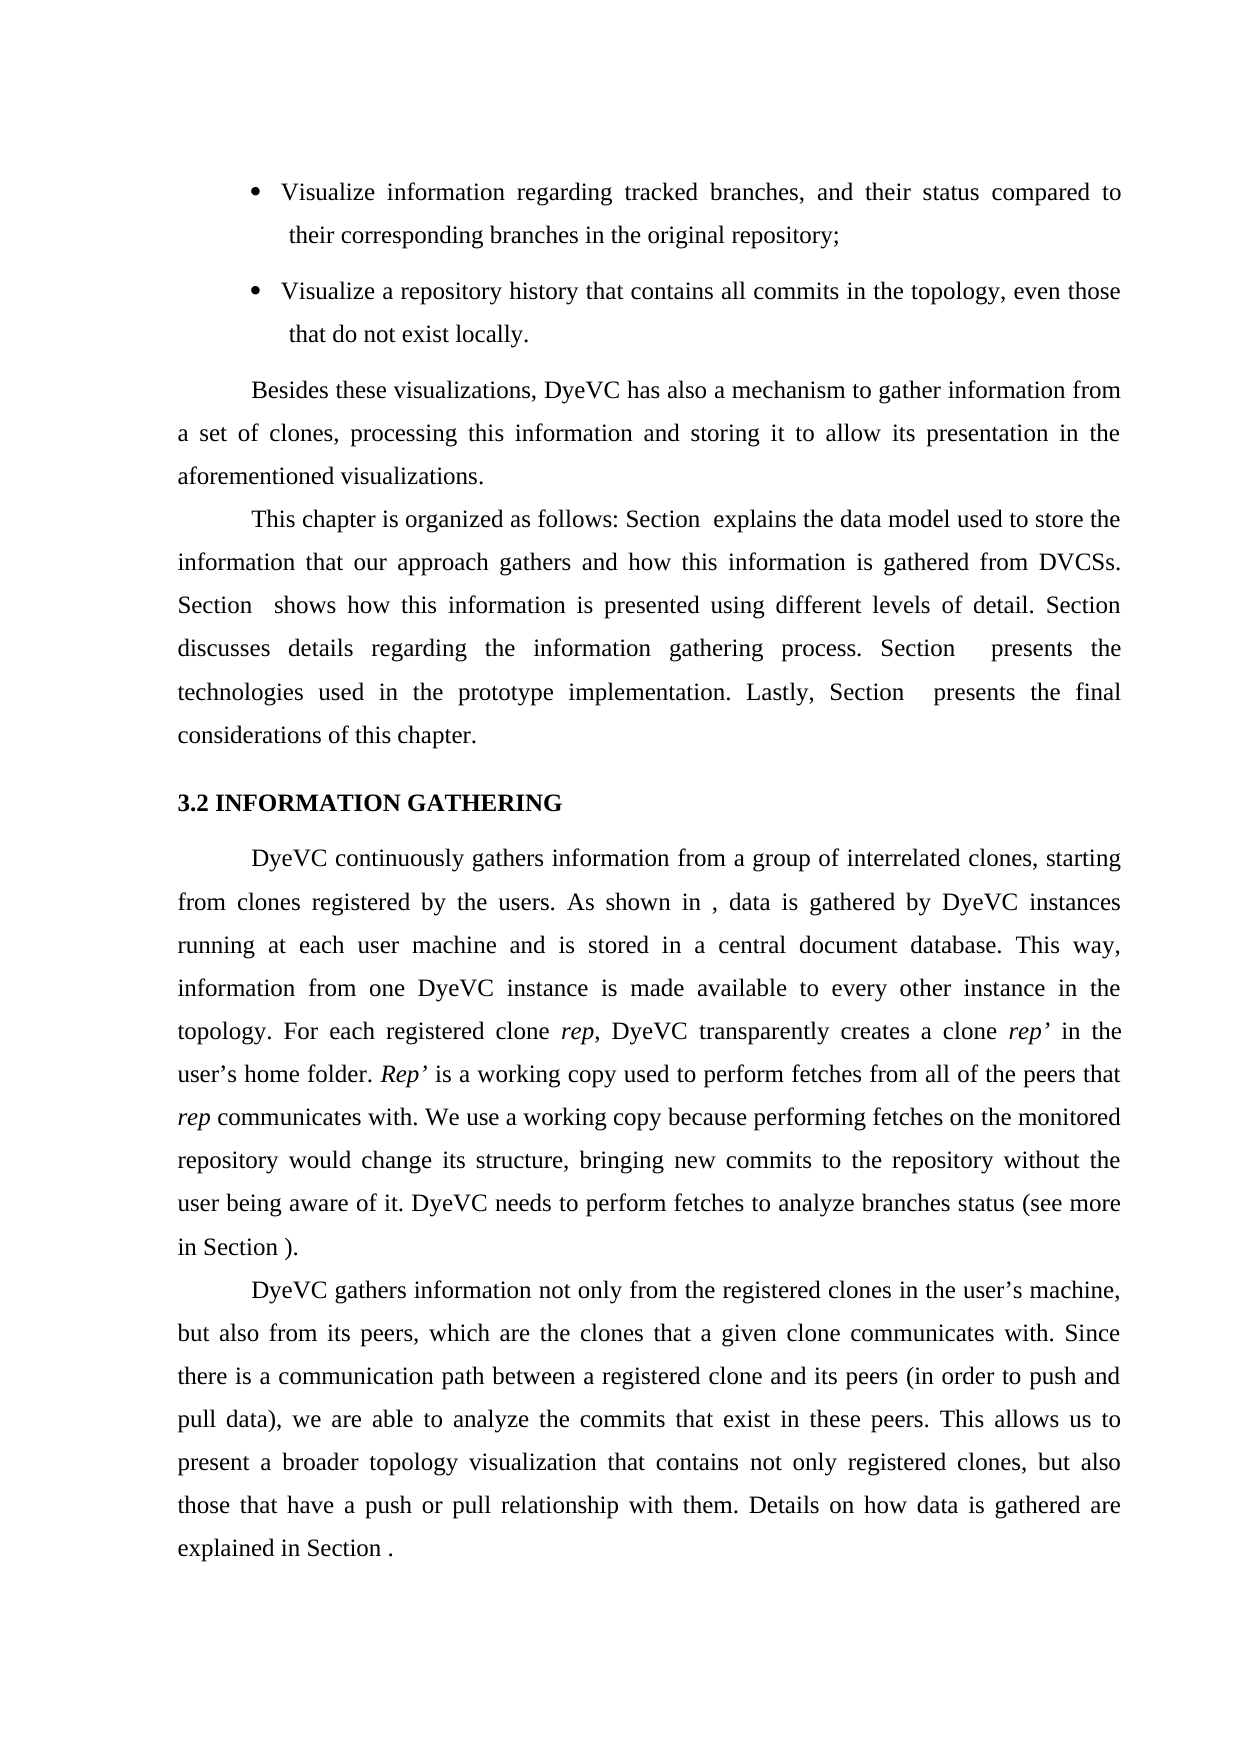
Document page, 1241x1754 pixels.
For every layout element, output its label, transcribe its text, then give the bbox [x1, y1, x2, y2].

list Visualize information regarding tracked branches, and their status compared to their corresponding branches in the original repository; [251, 177, 1122, 249]
text DyeVC continuously gathers information from a group of interrelated clones, starting from clones registered by the users. As shown in Figure 30, data is gathered by DyeVC instances running at each user machine and is stored in a central document database. This way, information from one DyeVC instance is made available to every other instance in the topology. For each registered clone rep, DyeVC transparently creates a clone rep’ in the user’s home folder. Rep’ is a working copy used to perform fetches from all of the peers that rep communicates with. We use a working copy because performing fetches on the monitored repository would change its structure, bringing new commits to the repository without the user being aware of it. DyeVC needs to perform fetches to analyze branches status (see more in Section 3.3.3). [177, 843, 1122, 1260]
subtitle Information gathering [177, 788, 1122, 817]
text DyeVC gathers information not only from the registered clones in the user’s machine, but also from its peers, which are the clones that a given clone communicates with. Since there is a communication path between a registered clone and its peers (in order to push and pull data), we are able to analyze the commits that exist in these peers. This allows us to present a broader topology visualization that contains not only registered clones, but also those that have a push or pull relationship with them. Details on how data is gathered are explained in Section 3.4. [177, 1275, 1122, 1562]
text Besides these visualizations, DyeVC has also a mechanism to gather information from a set of clones, processing this information and storing it to allow its presentation in the aforementioned visualizations. [177, 375, 1122, 490]
list Visualize a repository history that contains all commits in the topology, even those that do not exist locally. [251, 276, 1122, 348]
text This chapter is organized as follows: Section 3.2 explains the data model used to store the information that our approach gathers and how this information is gathered from DVCSs. Section 3.3 shows how this information is presented using different levels of detail. Section 3.4 discusses details regarding the information gathering process. Section 3.5 presents the technologies used in the prototype implementation. Lastly, Section 3.6 presents the final considerations of this chapter. [177, 504, 1122, 748]
